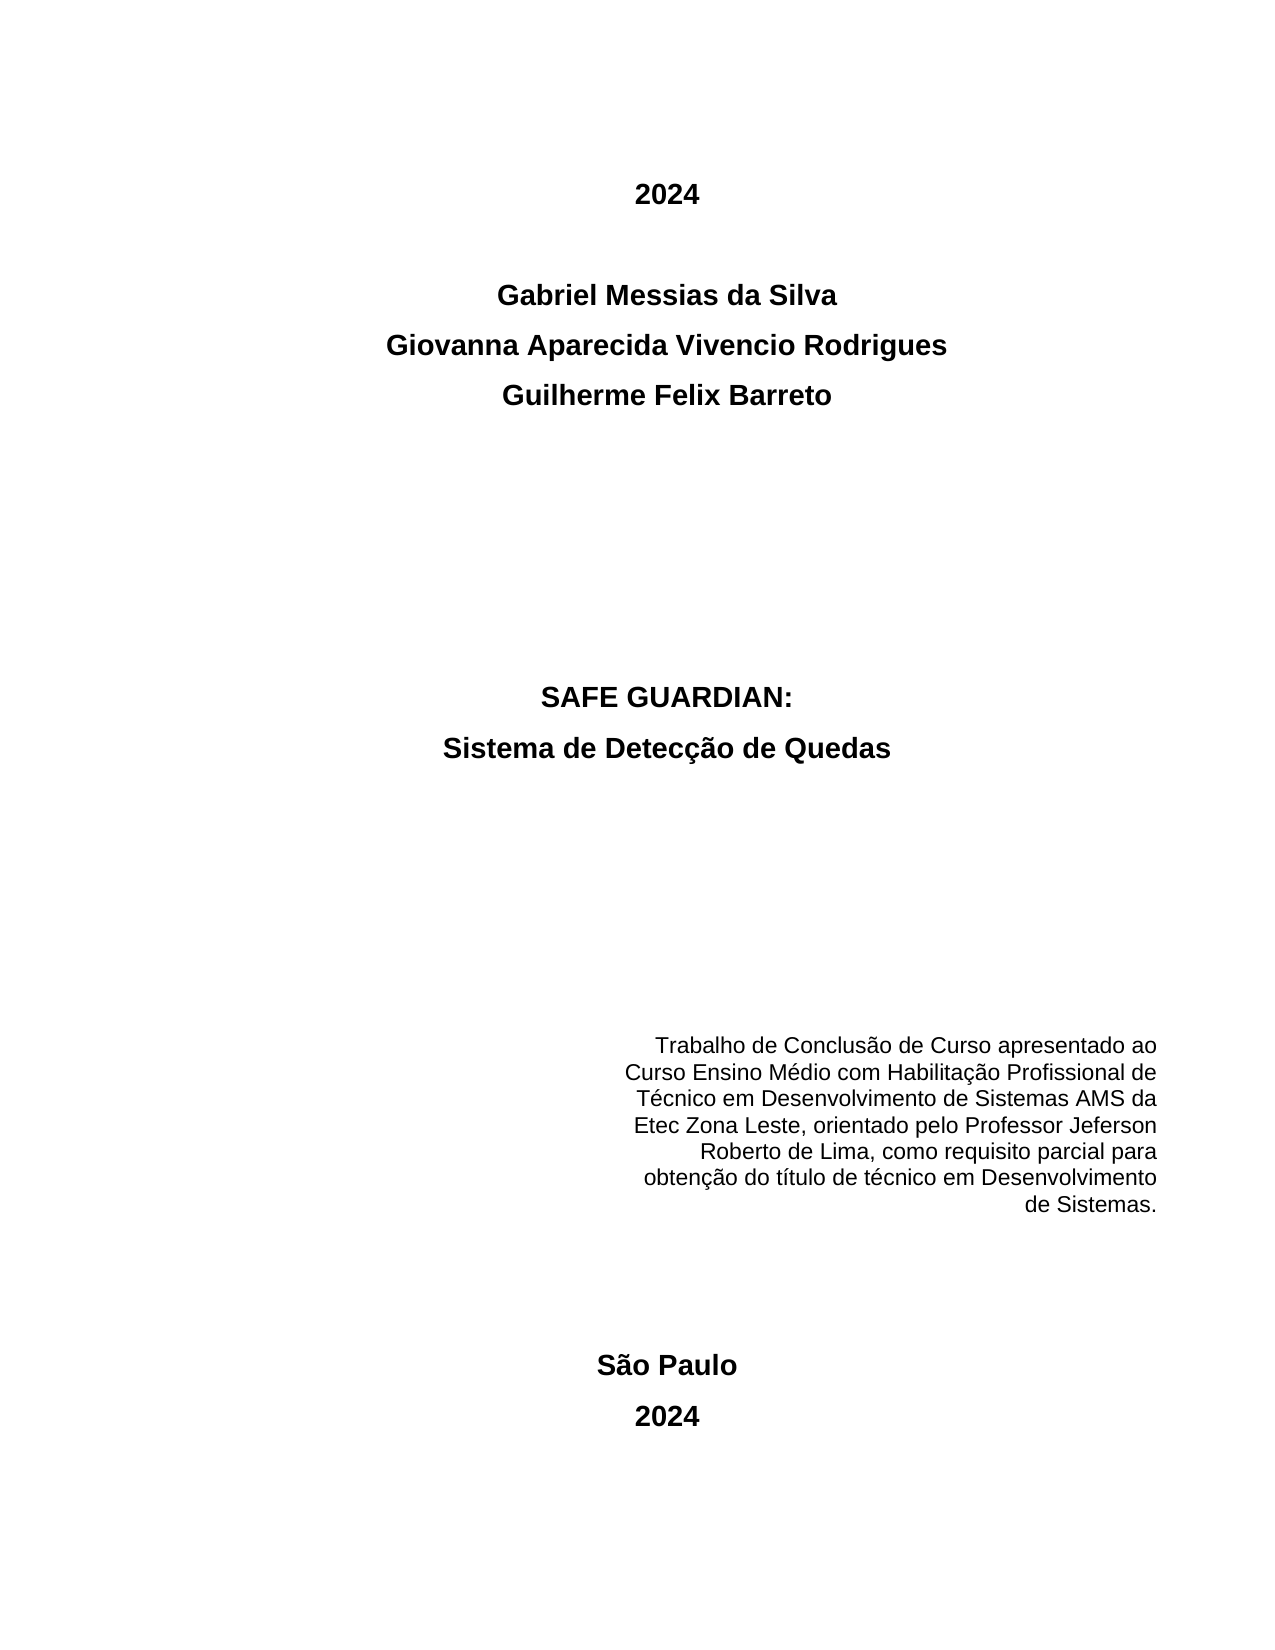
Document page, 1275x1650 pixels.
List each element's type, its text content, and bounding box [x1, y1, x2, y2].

text SAFE GUARDIAN: [177, 680, 1157, 714]
text 2024 [177, 1398, 1157, 1432]
text Guilherme Felix Barreto [177, 378, 1157, 412]
text Gabriel Messias da Silva [177, 278, 1157, 311]
text Sistema de Detecção de Quedas [177, 731, 1157, 764]
text São Paulo [177, 1348, 1157, 1382]
text Giovanna Aparecida Vivencio Rodrigues [177, 328, 1157, 362]
text 2024 [177, 177, 1157, 211]
text Trabalho de Conclusão de Curso apresentado ao Curso Ensino Médio com Habilitação Profissional de Técnico em Desenvolvimento de Sistemas AMS da Etec Zona Leste, orientado pelo Professor Jeferson Roberto de Lima, como requisito parcial para obtenção do título de técnico em Desenvolvimento de Sistemas. [614, 1032, 1157, 1217]
